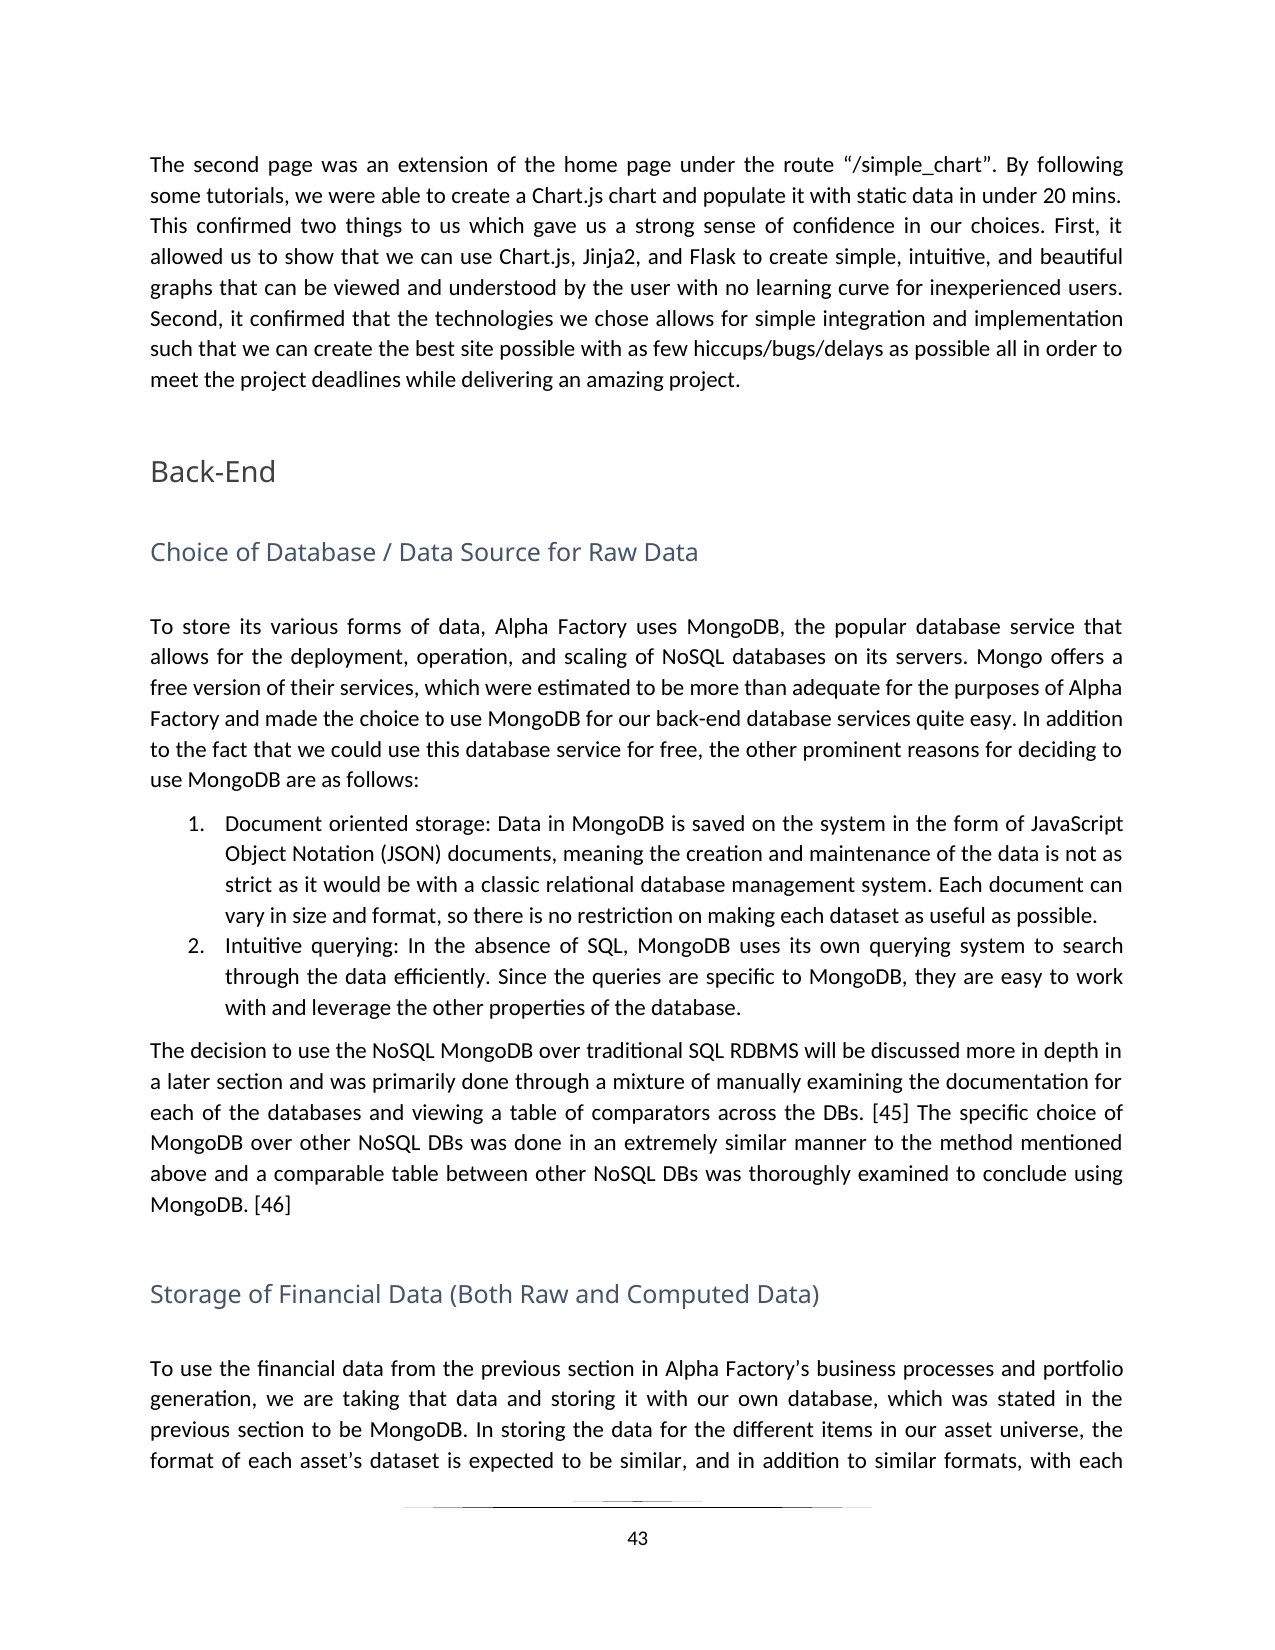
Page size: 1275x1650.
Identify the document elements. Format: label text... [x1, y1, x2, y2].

subtitle Storage of Financial Data (Both Raw and Computed Data) [150, 1276, 1125, 1310]
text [150, 1354, 1125, 1474]
list Document oriented storage: Data in MongoDB is saved on the system in the form of JavaScript Object Notation (JSON) documents, meaning the creation and maintenance of the data is not as strict as it would be with a classic relational database management system. Each document can vary in size and format, so there is no restriction on making each dataset as useful as possible. [187, 809, 1125, 929]
text The second page was an extension of the home page under the route “/simple_chart”. By following some tutorials, we were able to create a Chart.js chart and populate it with static data in under 20 mins. This confirmed two things to us which gave us a strong sense of confidence in our choices. First, it allowed us to show that we can use Chart.js, Jinja2, and Flask to create simple, intuitive, and beautiful graphs that can be viewed and understood by the user with no learning curve for inexperienced users. Second, it confirmed that the technologies we chose allows for simple integration and implementation such that we can create the best site possible with as few hiccups/bugs/delays as possible all in order to meet the project deadlines while delivering an amazing project. [150, 150, 1125, 393]
text The decision to use the NoSQL MongoDB over traditional SQL RDBMS will be discussed more in depth in a later section and was primarily done through a mixture of manually examining the documentation for each of the databases and viewing a table of comparators across the DBs. [45] The specific choice of MongoDB over other NoSQL DBs was done in an extremely similar manner to the method mentioned above and a comparable table between other NoSQL DBs was thoroughly examined to conclude using MongoDB. [46] [150, 1036, 1125, 1218]
subtitle Back-End [150, 452, 1125, 491]
text To store its various forms of data, Alpha Factory uses MongoDB, the popular database service that allows for the deployment, operation, and scaling of NoSQL databases on its servers. Mongo offers a free version of their services, which were estimated to be more than adequate for the purposes of Alpha Factory and made the choice to use MongoDB for our back-end database services quite easy. In addition to the fact that we could use this database service for free, the other prominent reasons for deciding to use MongoDB are as follows: [150, 612, 1125, 793]
list Intuitive querying: In the absence of SQL, MongoDB uses its own querying system to search through the data efficiently. Since the queries are specific to MongoDB, they are easy to work with and leverage the other properties of the database. [187, 932, 1125, 1021]
subtitle Choice of Database / Data Source for Raw Data [150, 534, 1125, 568]
